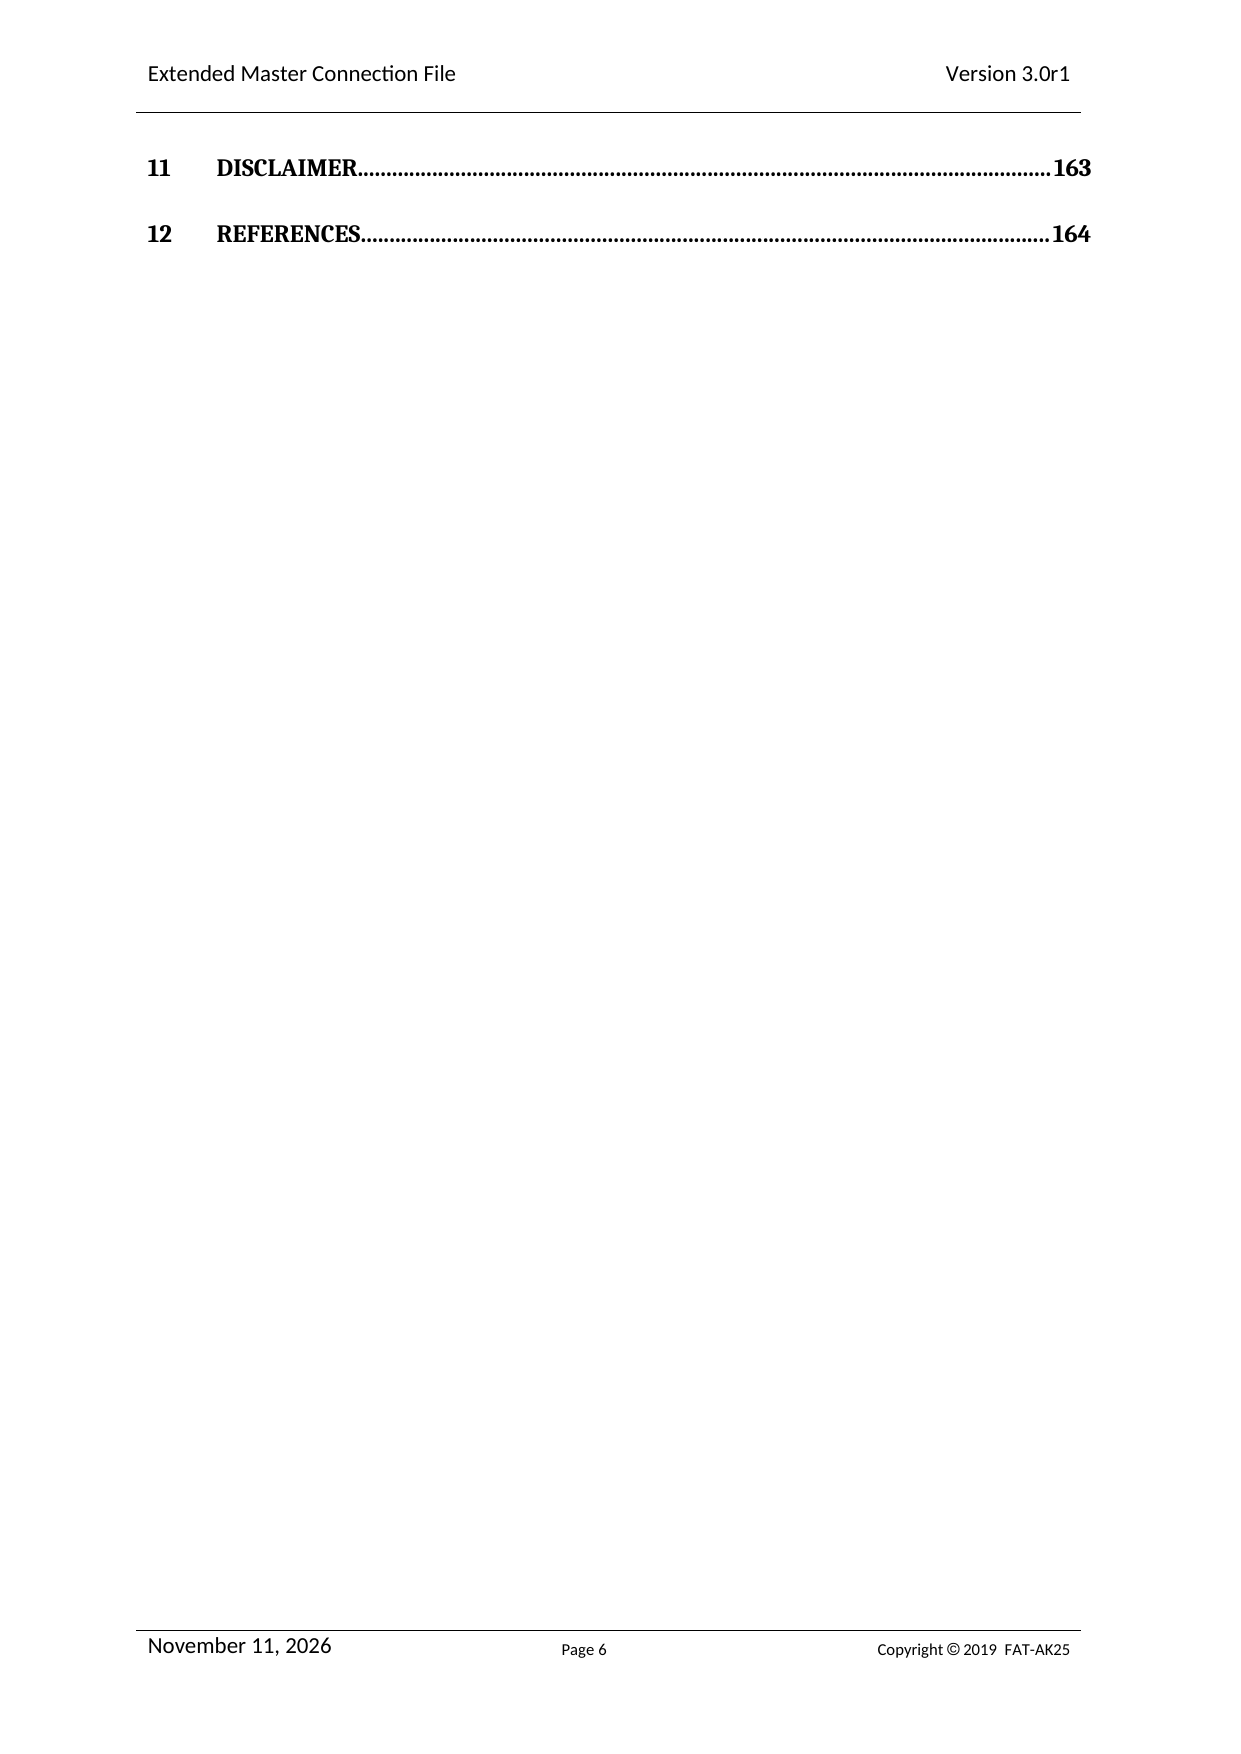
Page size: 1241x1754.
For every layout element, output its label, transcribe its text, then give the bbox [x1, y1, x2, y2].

text 11 Disclaimer 163 [148, 154, 1092, 182]
text 12 References 164 [148, 220, 1092, 249]
